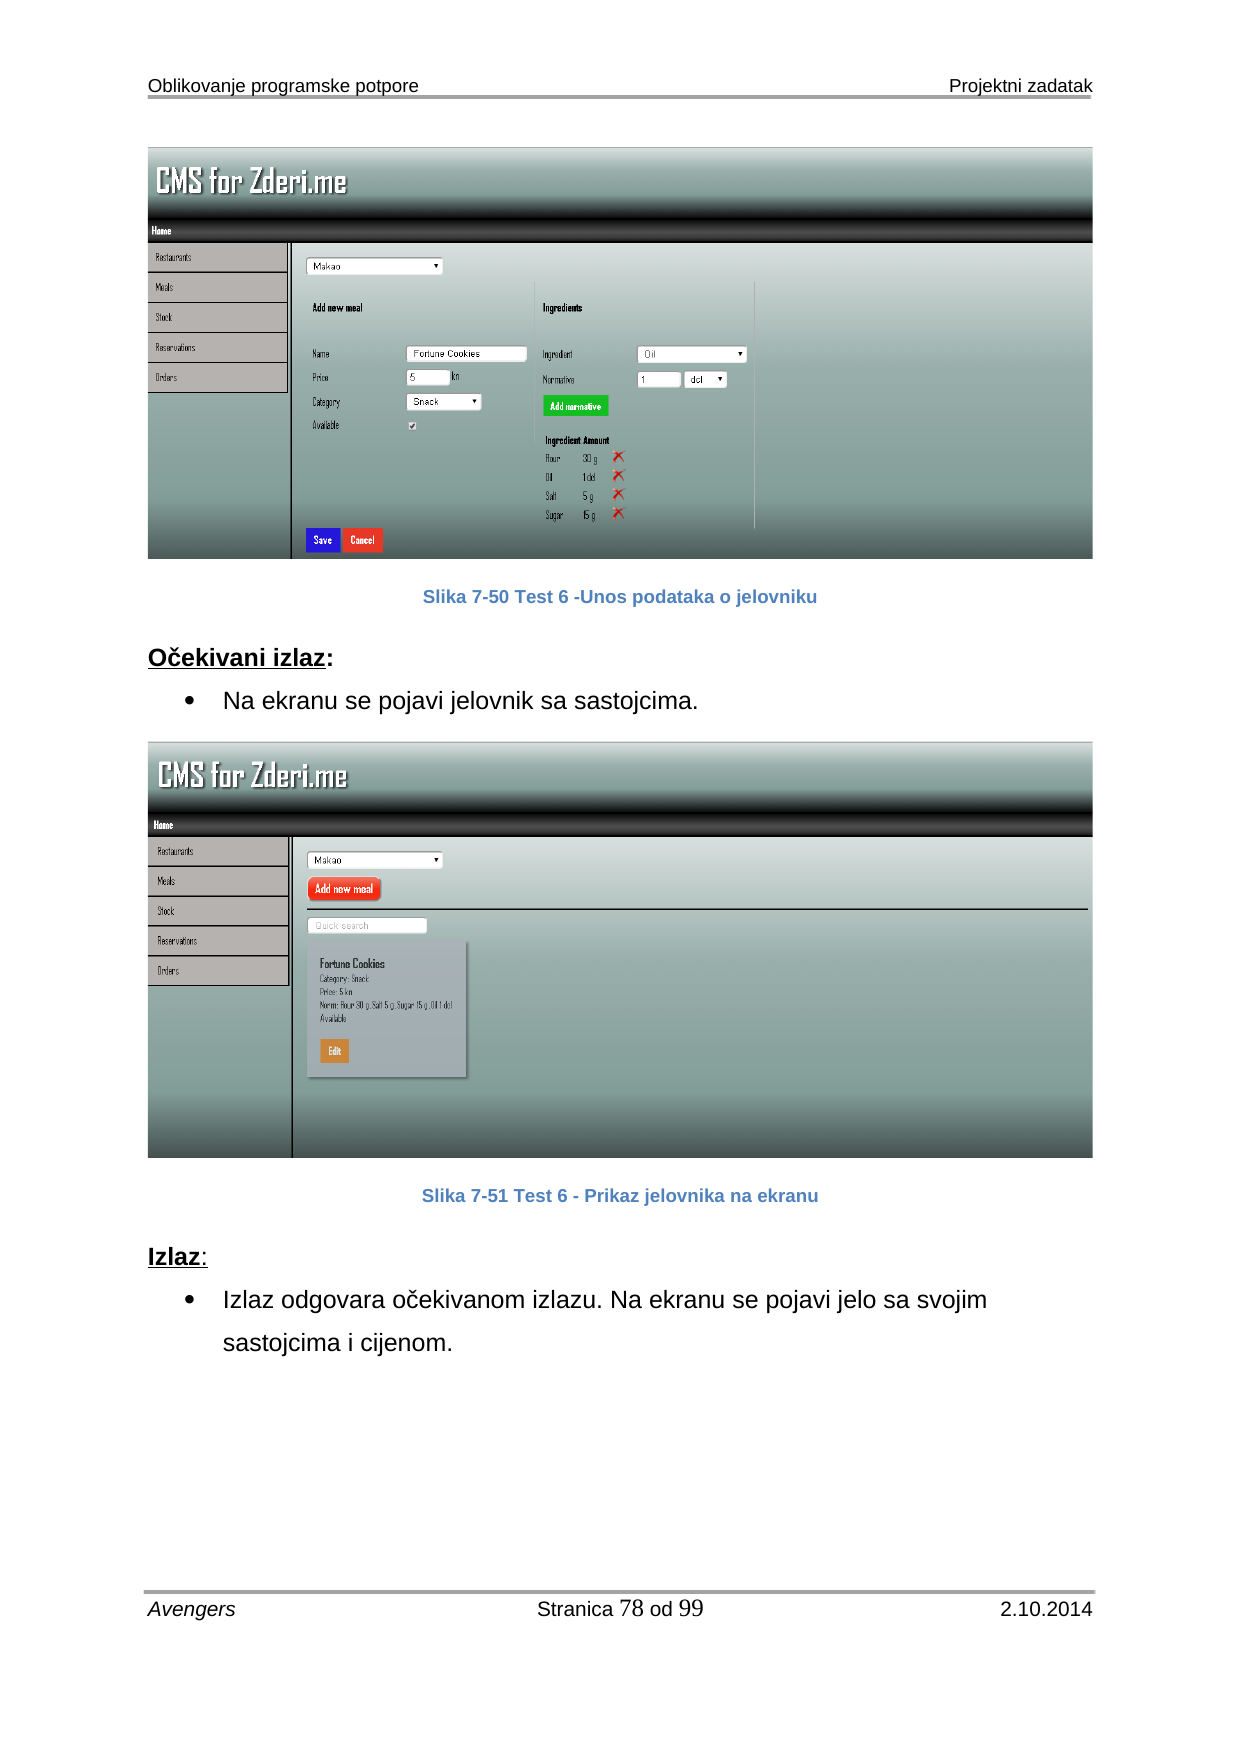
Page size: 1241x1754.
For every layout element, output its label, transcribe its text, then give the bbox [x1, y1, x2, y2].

picture [147, 95, 1092, 99]
picture [143, 1590, 1096, 1594]
picture [147, 147, 1093, 559]
list Izlaz odgovara očekivanom izlazu. Na ekranu se pojavi jelo sa svojim sastojcima i cijenom. [185, 1285, 1092, 1357]
text Izlaz: [148, 1242, 1092, 1271]
picture [147, 741, 1093, 1158]
list Na ekranu se pojavi jelovnik sa sastojcima. [185, 686, 1092, 715]
text Očekivani izlaz: [148, 643, 1092, 672]
